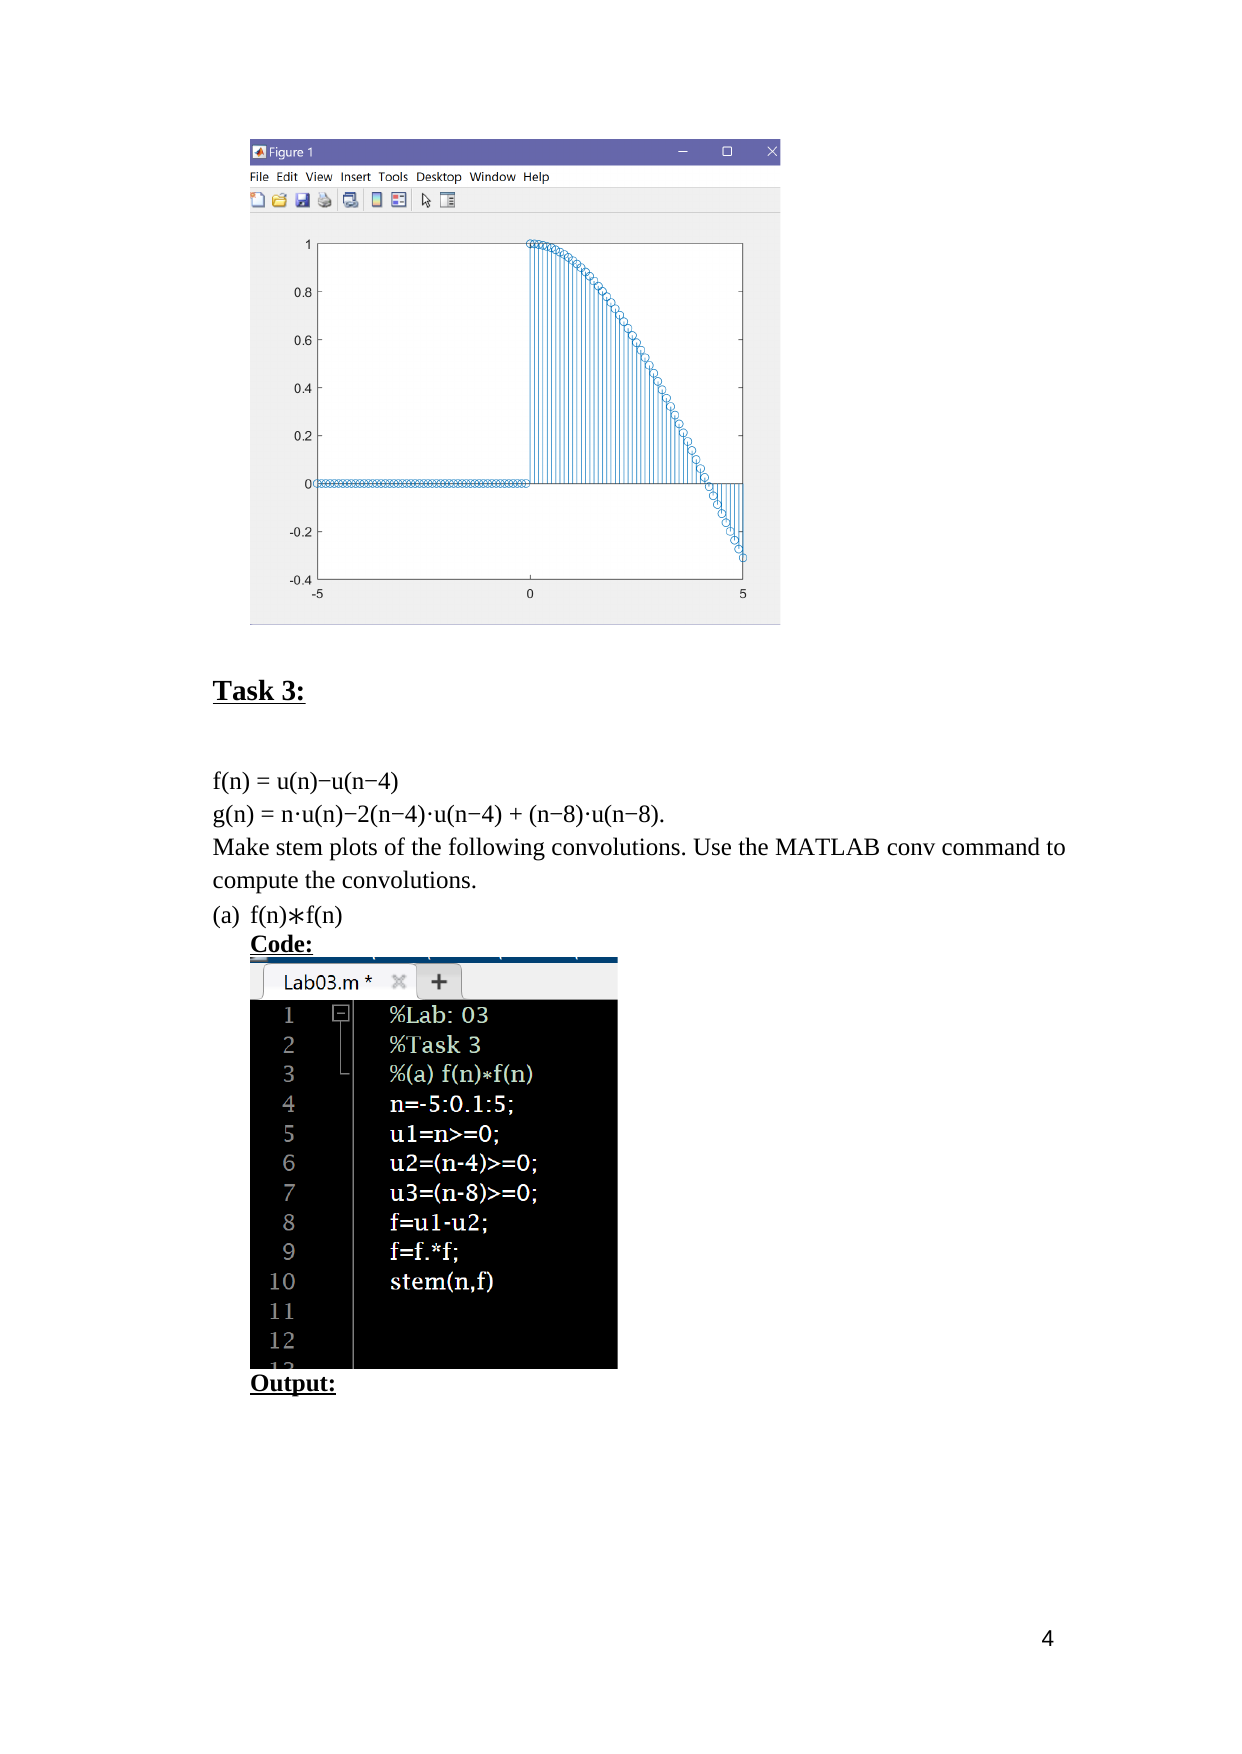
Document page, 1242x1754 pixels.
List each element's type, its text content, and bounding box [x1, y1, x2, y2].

text Make stem plots of the following convolutions. Use the MATLAB conv command to compute the convolutions. [212, 832, 1089, 894]
picture [250, 957, 618, 1369]
text f(n) = u(n)−u(n−4) [212, 766, 1187, 795]
picture [250, 139, 781, 625]
subtitle Task 3: [212, 673, 1187, 707]
list f(n)∗f(n) [212, 898, 1187, 929]
text Output: [250, 1368, 1187, 1397]
text Code: [250, 929, 1187, 958]
text g(n) = n·u(n)−2(n−4)·u(n−4) + (n−8)·u(n−8). [212, 799, 1187, 828]
